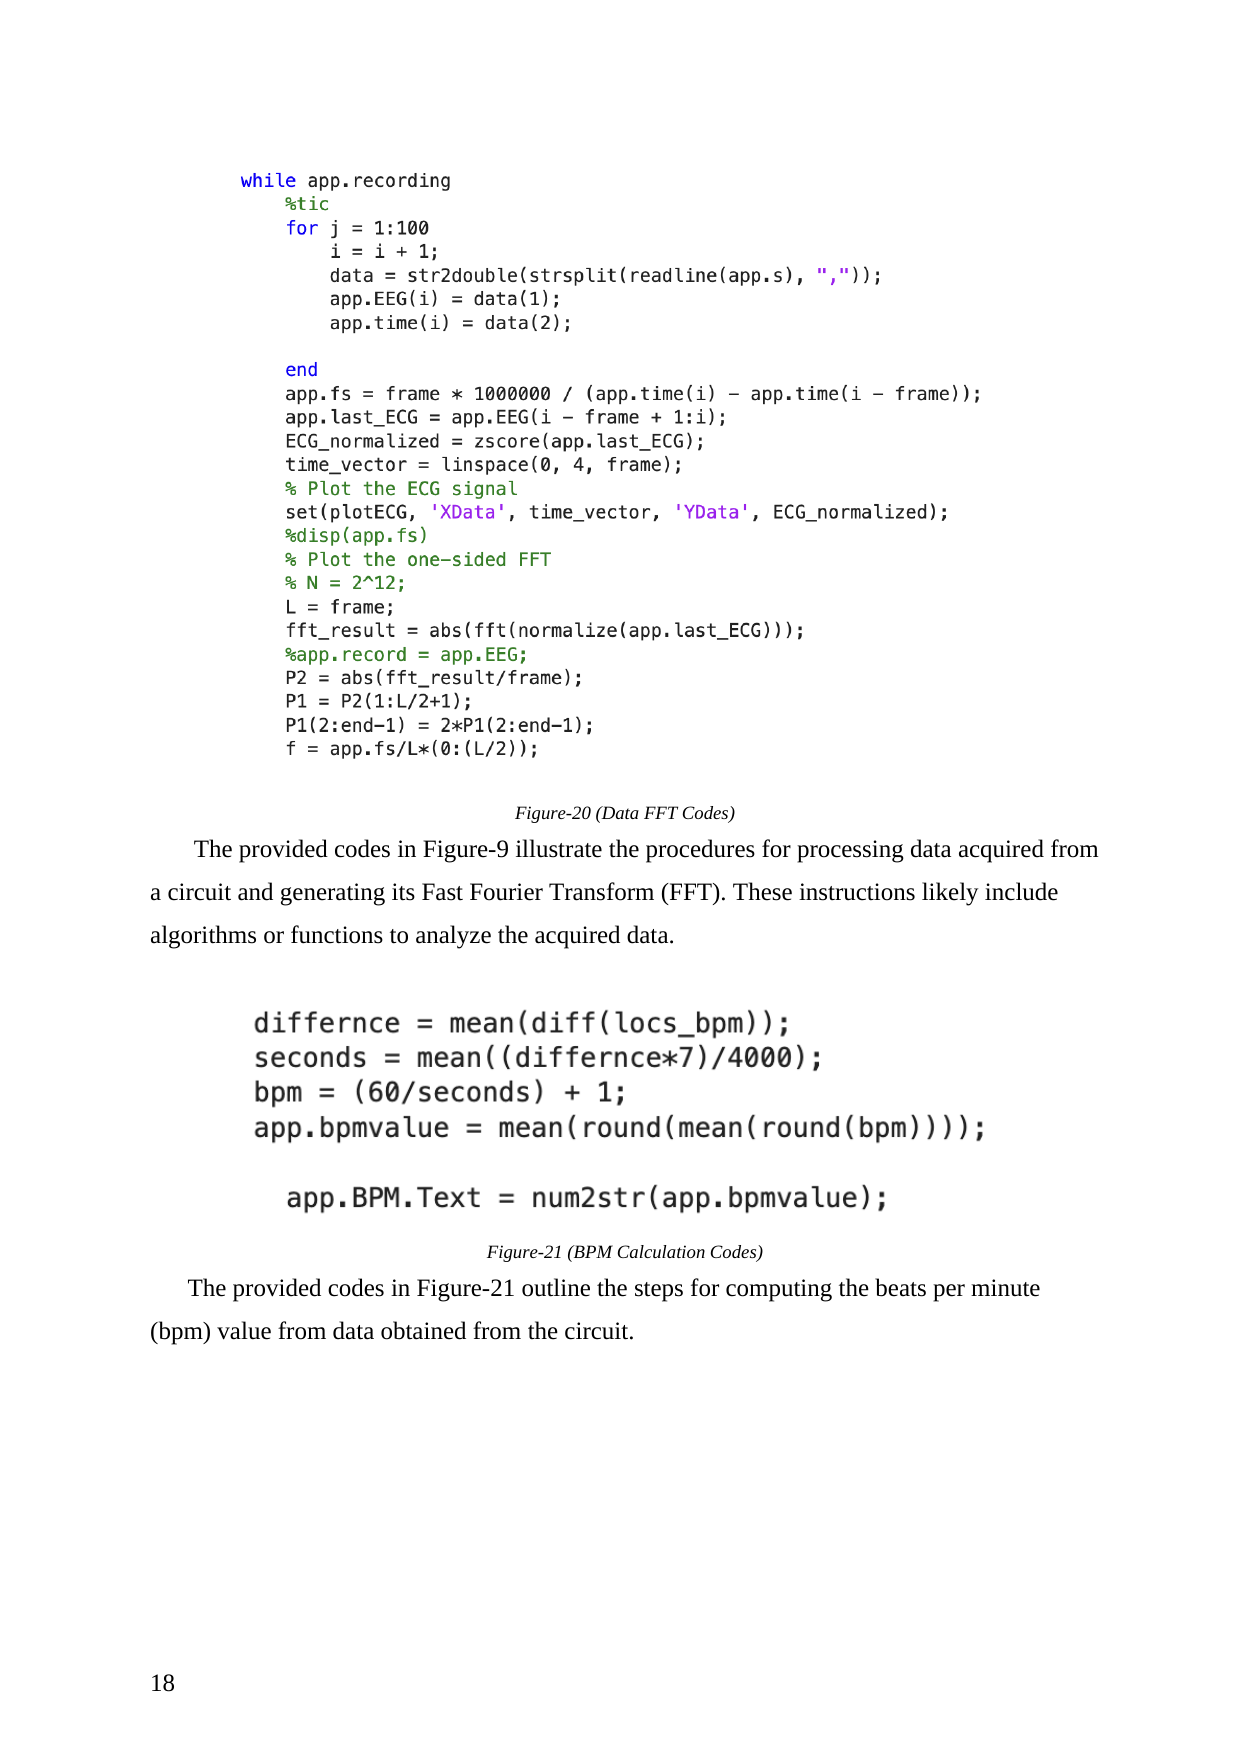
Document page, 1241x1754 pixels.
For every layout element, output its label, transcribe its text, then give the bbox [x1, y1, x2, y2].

text Figure-21 (BPM Calculation Codes) [150, 1241, 1102, 1262]
picture [221, 150, 1031, 788]
picture [242, 999, 1010, 1227]
text The provided codes in Figure-21 outline the steps for computing the beats per minute (bpm) value from data obtained from the circuit. [150, 1273, 1102, 1345]
text The provided codes in Figure-9 illustrate the procedures for processing data acquired from a circuit and generating its Fast Fourier Transform (FFT). These instructions likely include algorithms or functions to analyze the acquired data. [150, 834, 1102, 949]
text Figure-20 (Data FFT Codes) [150, 802, 1102, 823]
